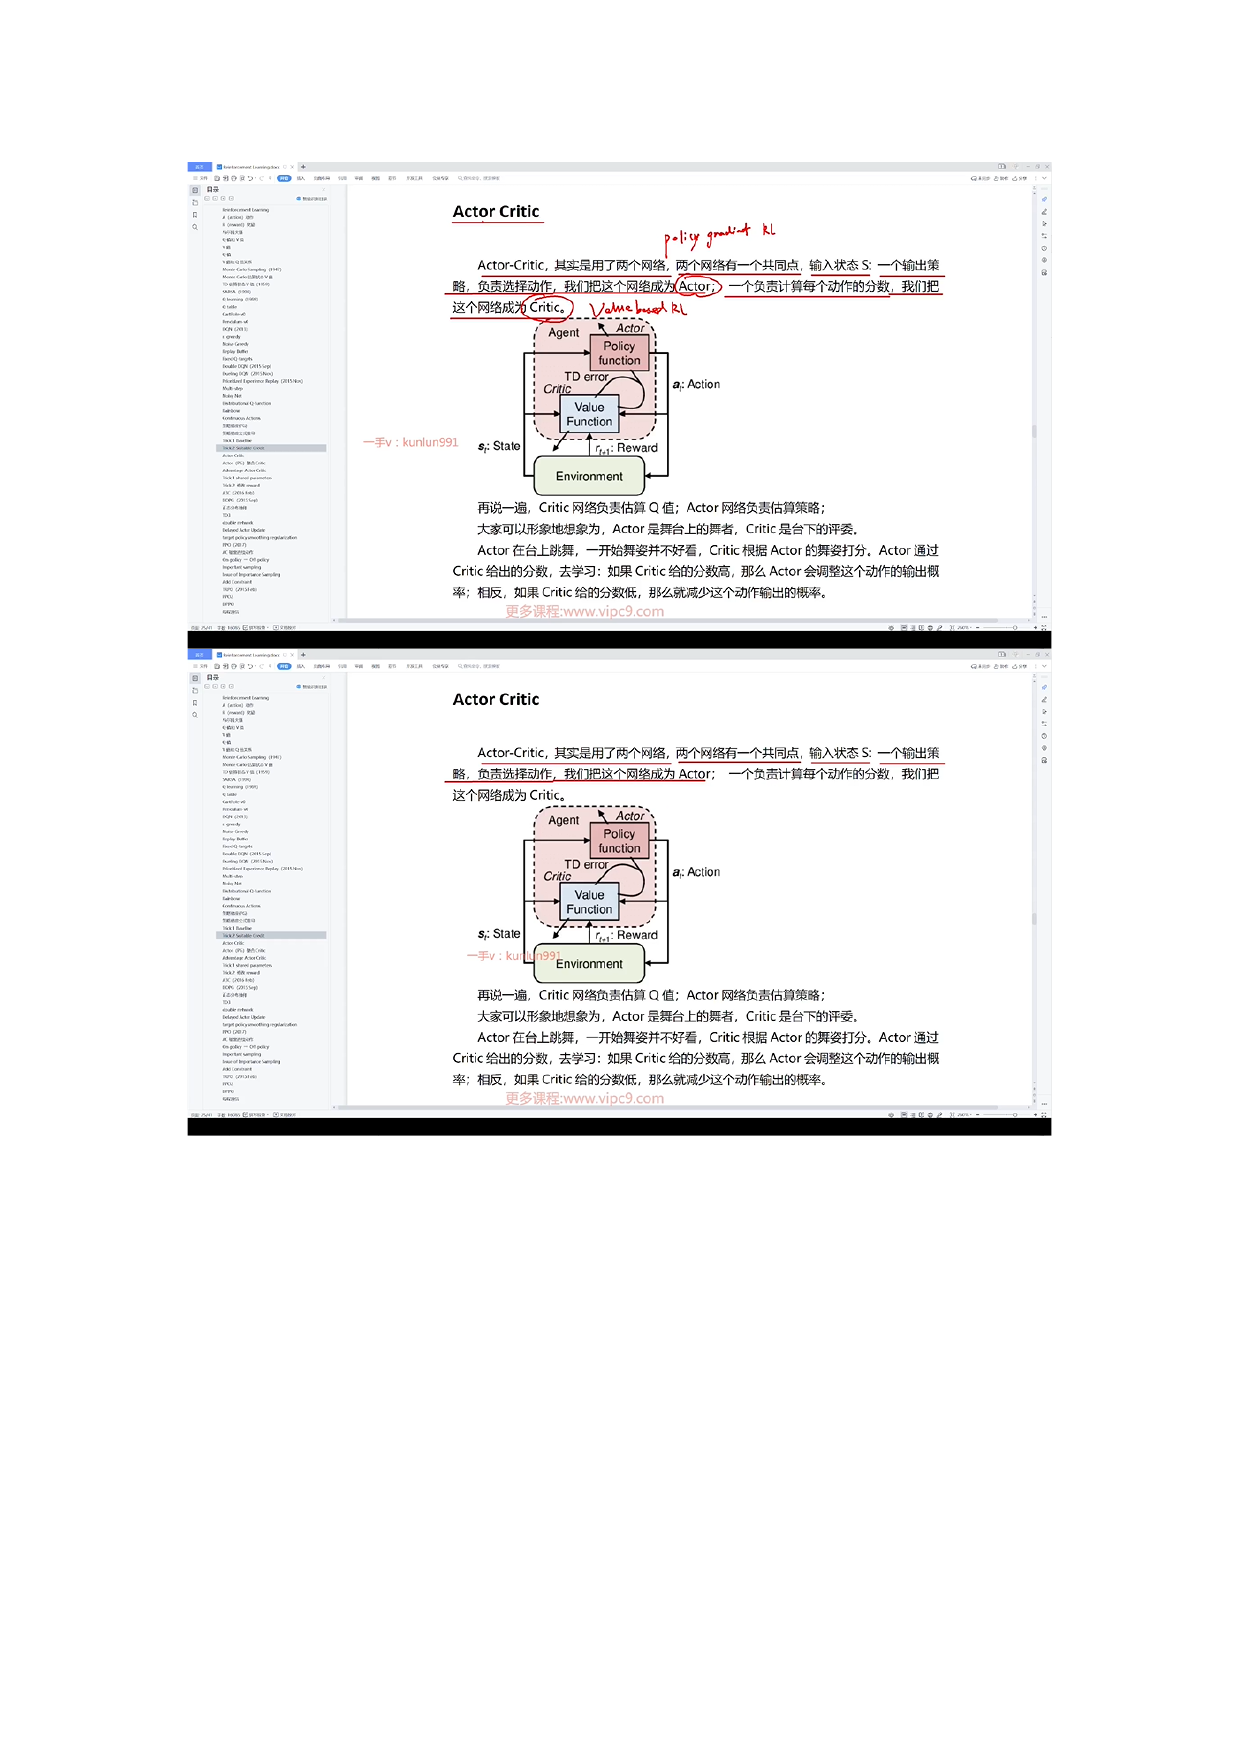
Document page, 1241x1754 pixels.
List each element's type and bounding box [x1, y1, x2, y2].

picture [187, 162, 1052, 1136]
